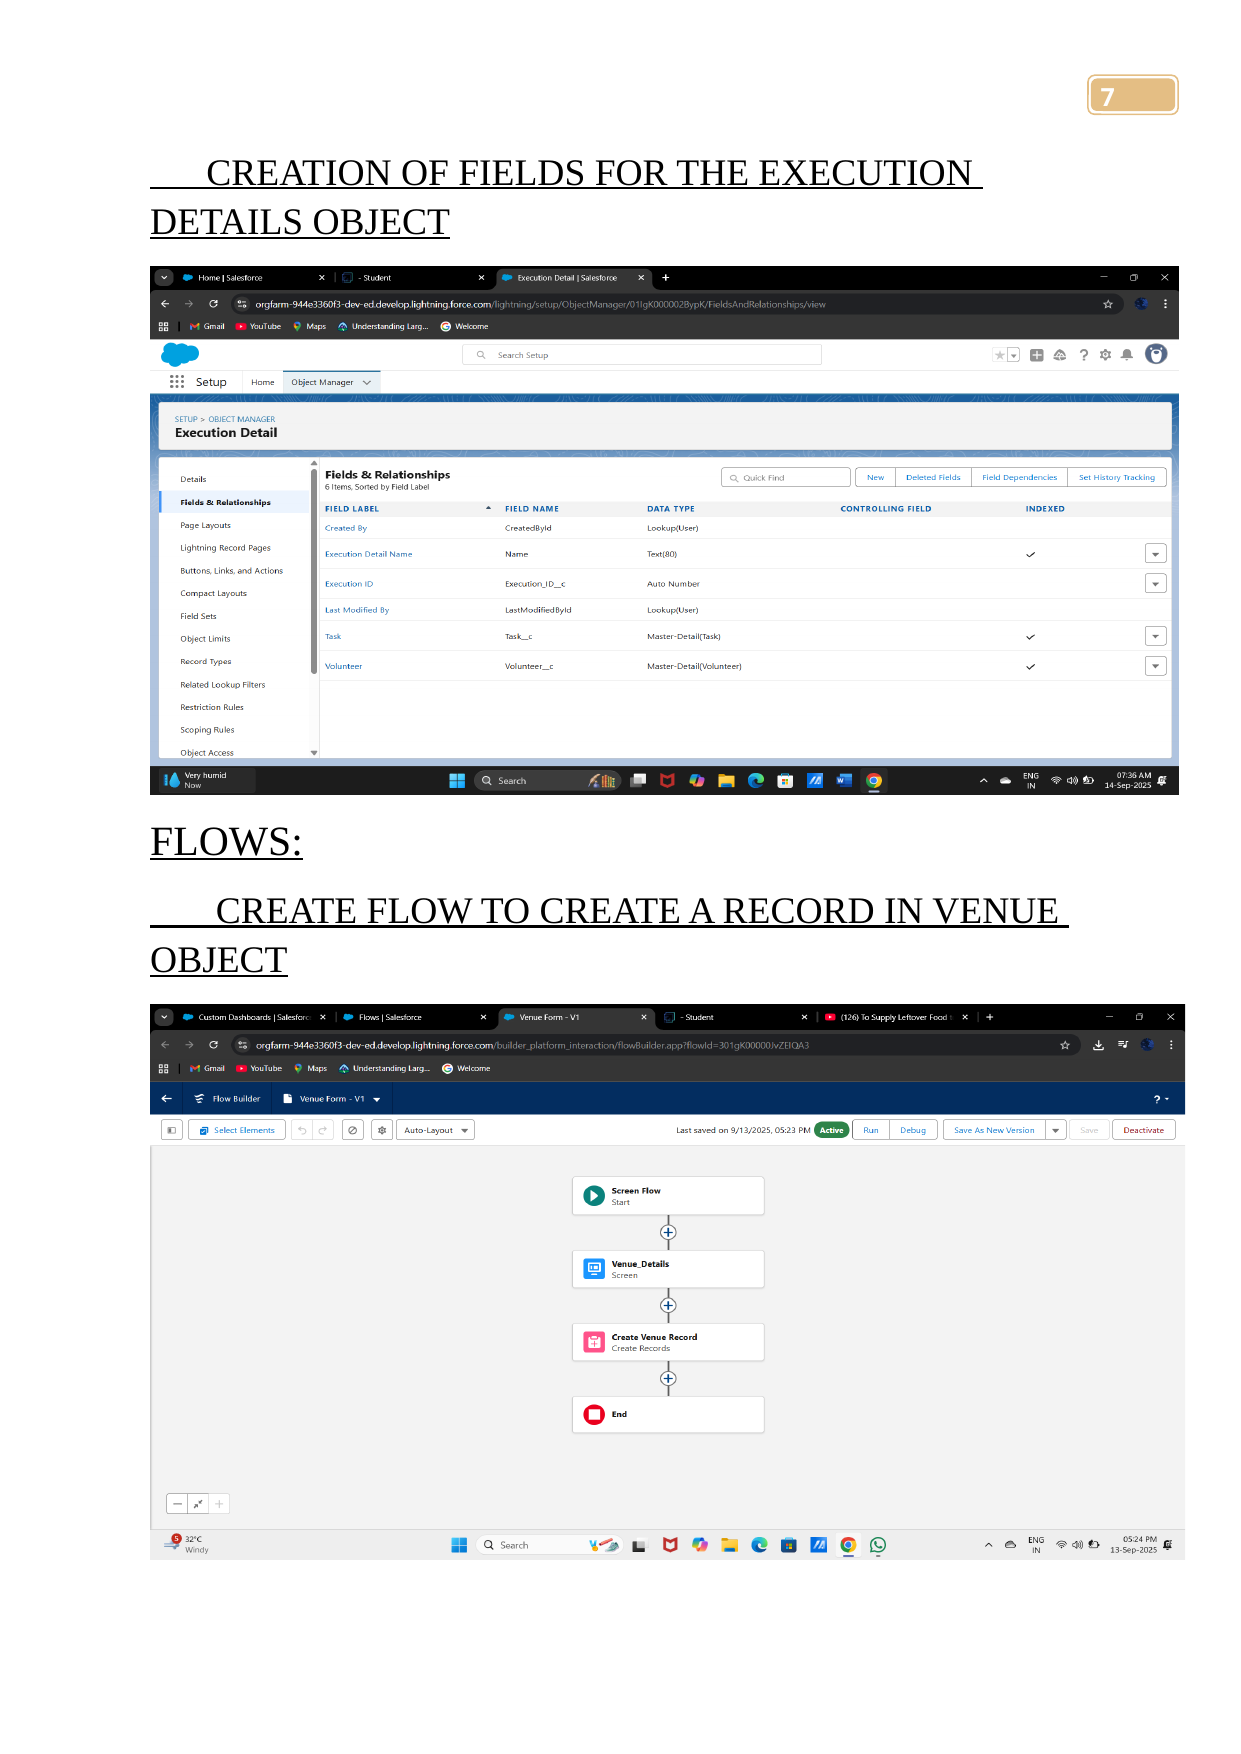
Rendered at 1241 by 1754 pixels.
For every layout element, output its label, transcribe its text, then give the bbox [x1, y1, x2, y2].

picture [150, 266, 1179, 795]
text CREATE FLOW TO CREATE A RECORD IN VENUE OBJECT [150, 888, 1090, 981]
text FLOWS: [150, 817, 1090, 864]
picture [150, 1004, 1185, 1560]
text CREATION OF FIELDS FOR THE EXECUTION DETAILS OBJECT [150, 150, 1090, 243]
